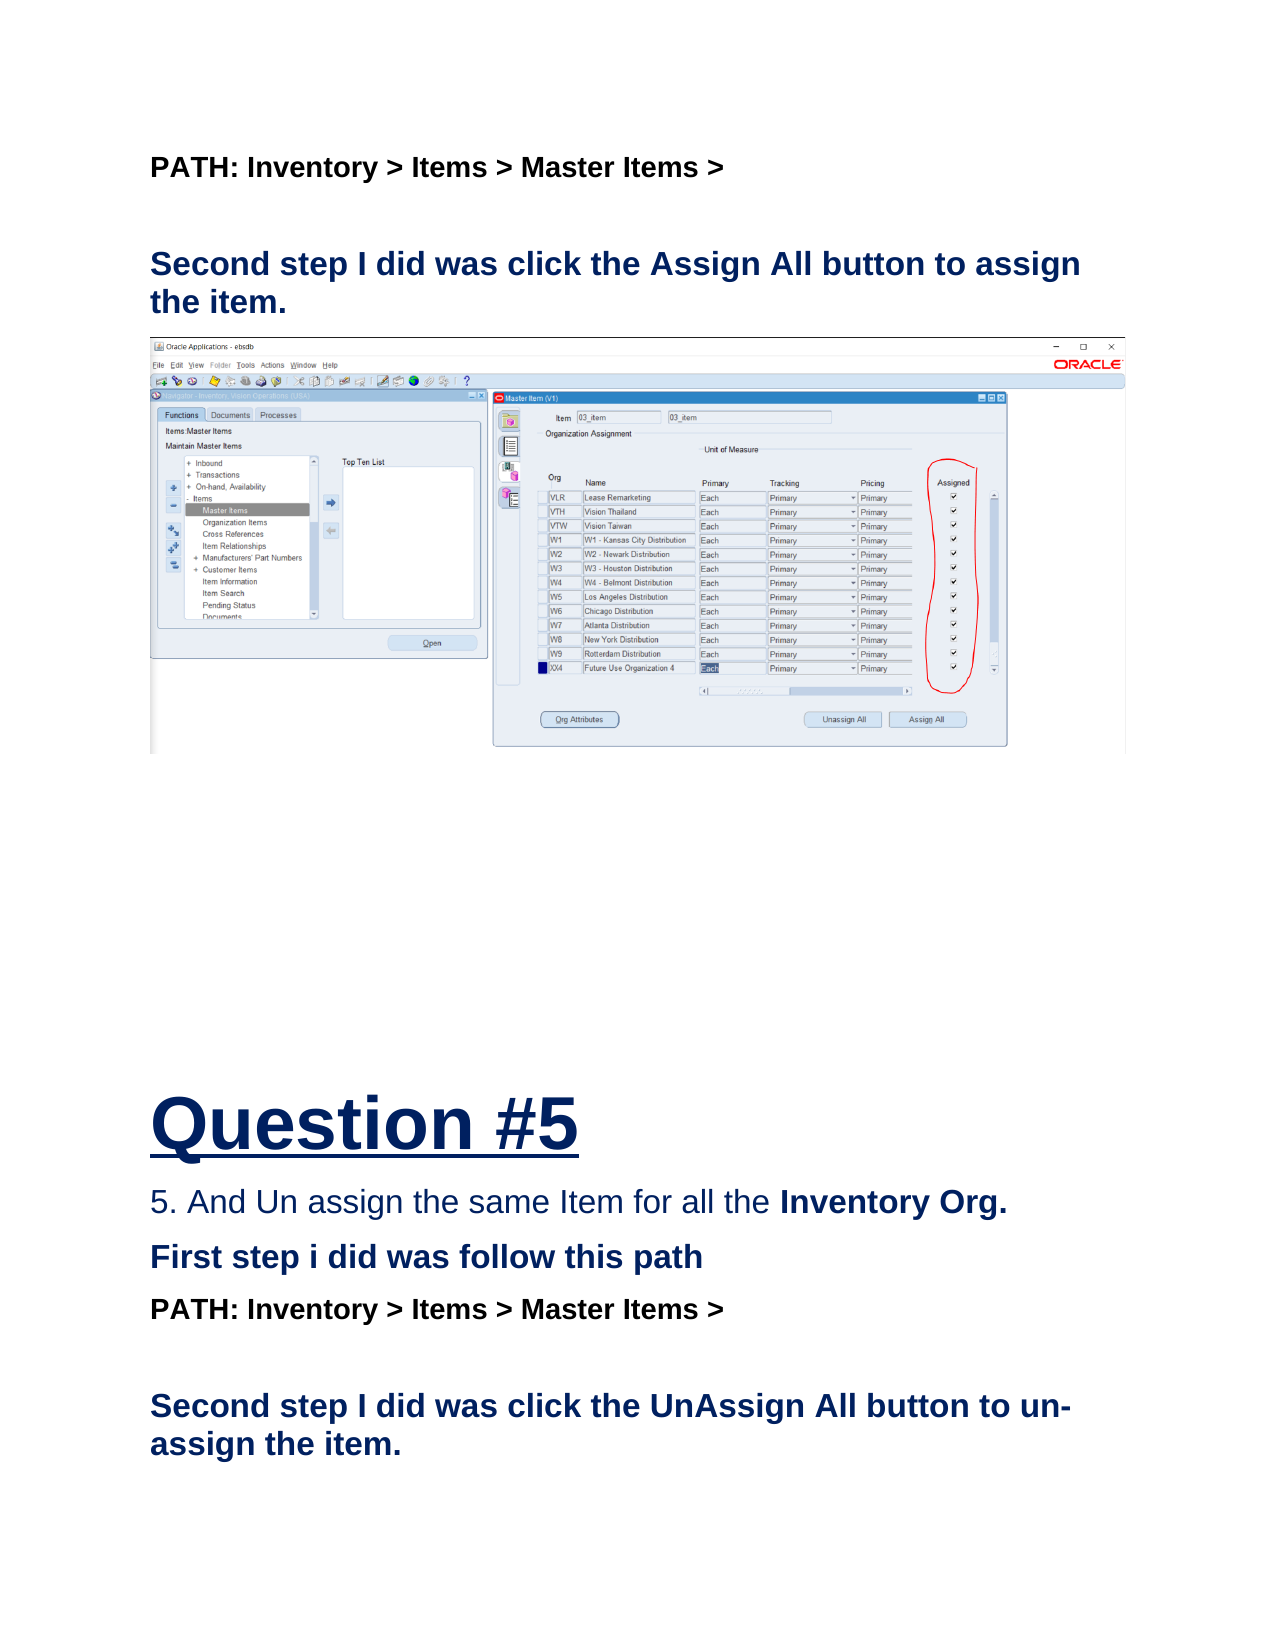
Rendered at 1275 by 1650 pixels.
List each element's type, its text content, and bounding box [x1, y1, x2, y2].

text PATH: Inventory > Items > Master Items > [150, 150, 1125, 183]
text First step i did was follow this path [150, 1237, 1125, 1276]
text Question #5 [150, 1079, 1125, 1166]
text PATH: Inventory > Items > Master Items > [150, 1292, 1125, 1326]
text 5. And Un assign the same Item for all the Inventory Org. [150, 1182, 1125, 1221]
picture [150, 337, 1125, 754]
text Second step I did was click the UnAssign All button to un-assign the item. [150, 1386, 1125, 1463]
text Second step I did was click the Assign All button to assign the item. [150, 244, 1125, 321]
